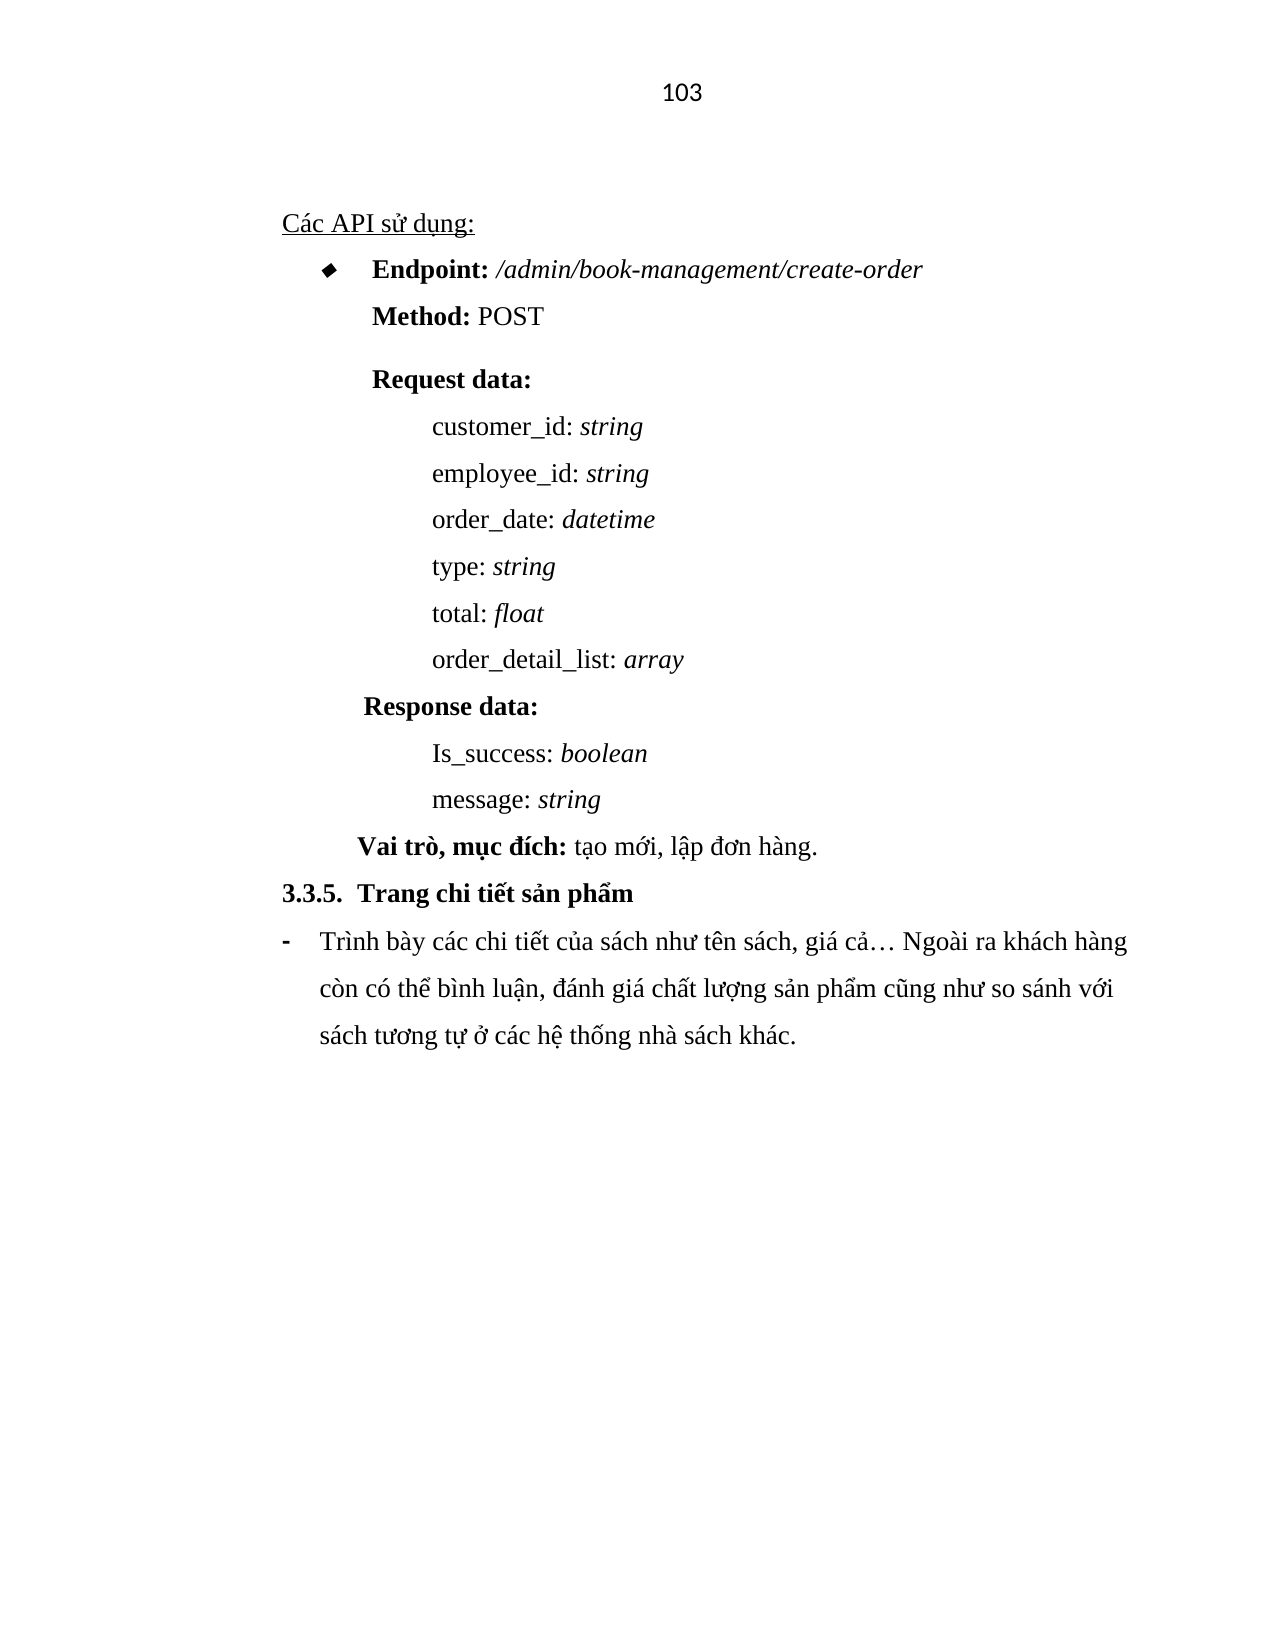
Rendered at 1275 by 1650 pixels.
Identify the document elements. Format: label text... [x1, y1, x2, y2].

list Request data: [357, 364, 1157, 395]
list Trang chi tiết sản phẩm [282, 877, 1157, 908]
list Trình bày các chi tiết của sách như tên sách, giá cả… Ngoài ra khách hàng còn có thể bình luận, đánh giá chất lượng sản phẩm cũng như so sánh với sách tương tự ở các hệ thống nhà sách khác. [282, 924, 1157, 1050]
list Endpoint: /admin/book-management/create-order [319, 253, 1157, 285]
list Response data: [357, 690, 1157, 721]
list type: string [357, 550, 1157, 581]
list total: float [357, 597, 1157, 628]
list customer_id: string [357, 410, 1157, 441]
list order_detail_list: array [357, 644, 1157, 675]
list order_date: datetime [357, 504, 1157, 535]
list Vai trò, mục đích: tạo mới, lập đơn hàng. [357, 830, 1157, 861]
list Is_success: boolean [357, 737, 1157, 768]
list message: string [357, 784, 1157, 815]
list employee_id: string [357, 457, 1157, 488]
text Method: POST [372, 300, 1157, 331]
text Các API sử dụng: [282, 207, 1157, 238]
